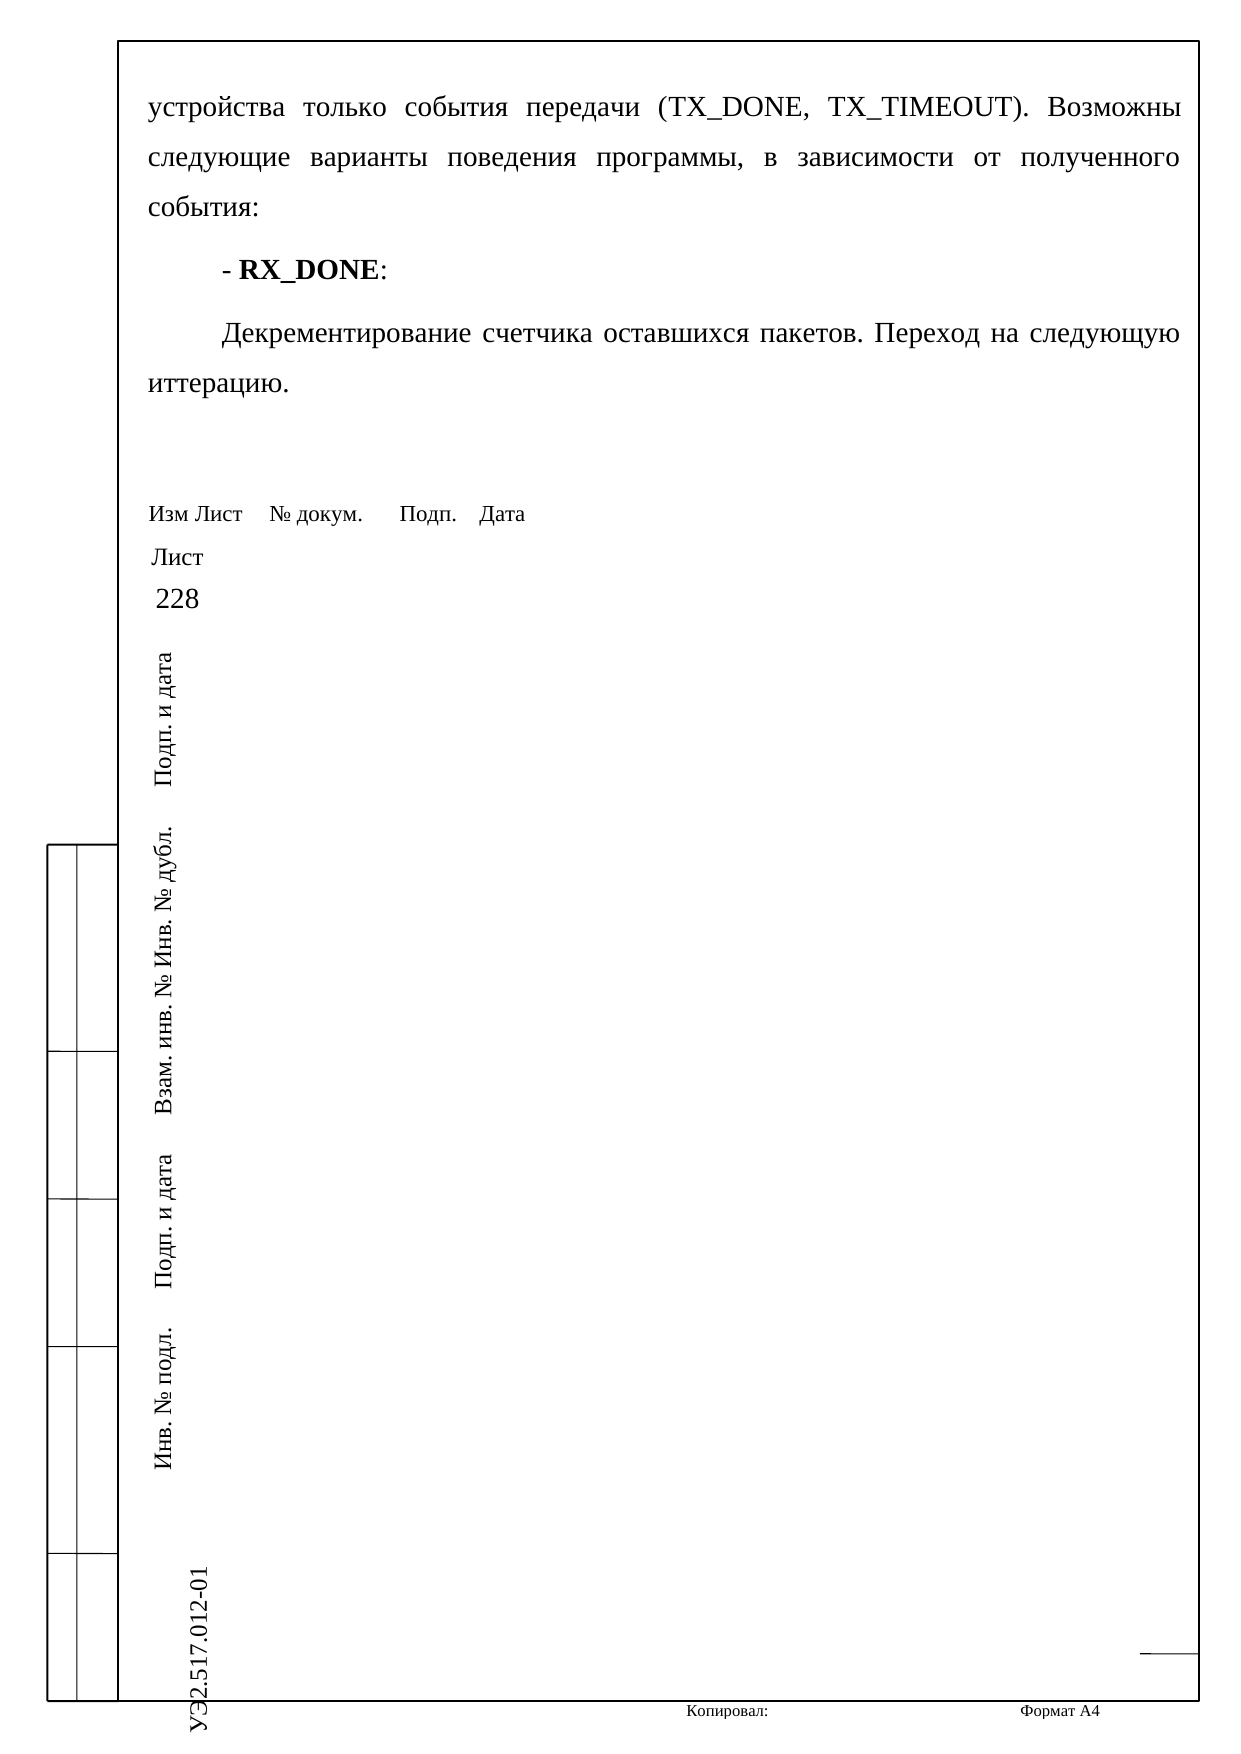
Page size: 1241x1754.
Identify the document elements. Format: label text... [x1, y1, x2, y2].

text В зависимости от состояния флага iAmMaster устройство либо переходит в режим длительного приёма, либо формирует и отправляет первый кадр. После этого идет отправка телеметрии пользователю с текущим состоянием программы, для потдверждения того, что программа обработала запрос. Далее программа ожидает событие от радиомодема. Для ведущего устройства будут возникать только события приёма (RX_DONE, RX_TIMEOUT, RX_ERROR). Для ведомого устройства только события передачи (TX_DONE, TX_TIMEOUT). Возможны следующие варианты поведения программы, в зависимости от полученного события: [148, 89, 1181, 223]
text Декрементирование счетчика оставшихся пакетов. Переход на следующую иттерацию. [148, 315, 1181, 399]
text - RX_DONE: [148, 252, 1181, 286]
